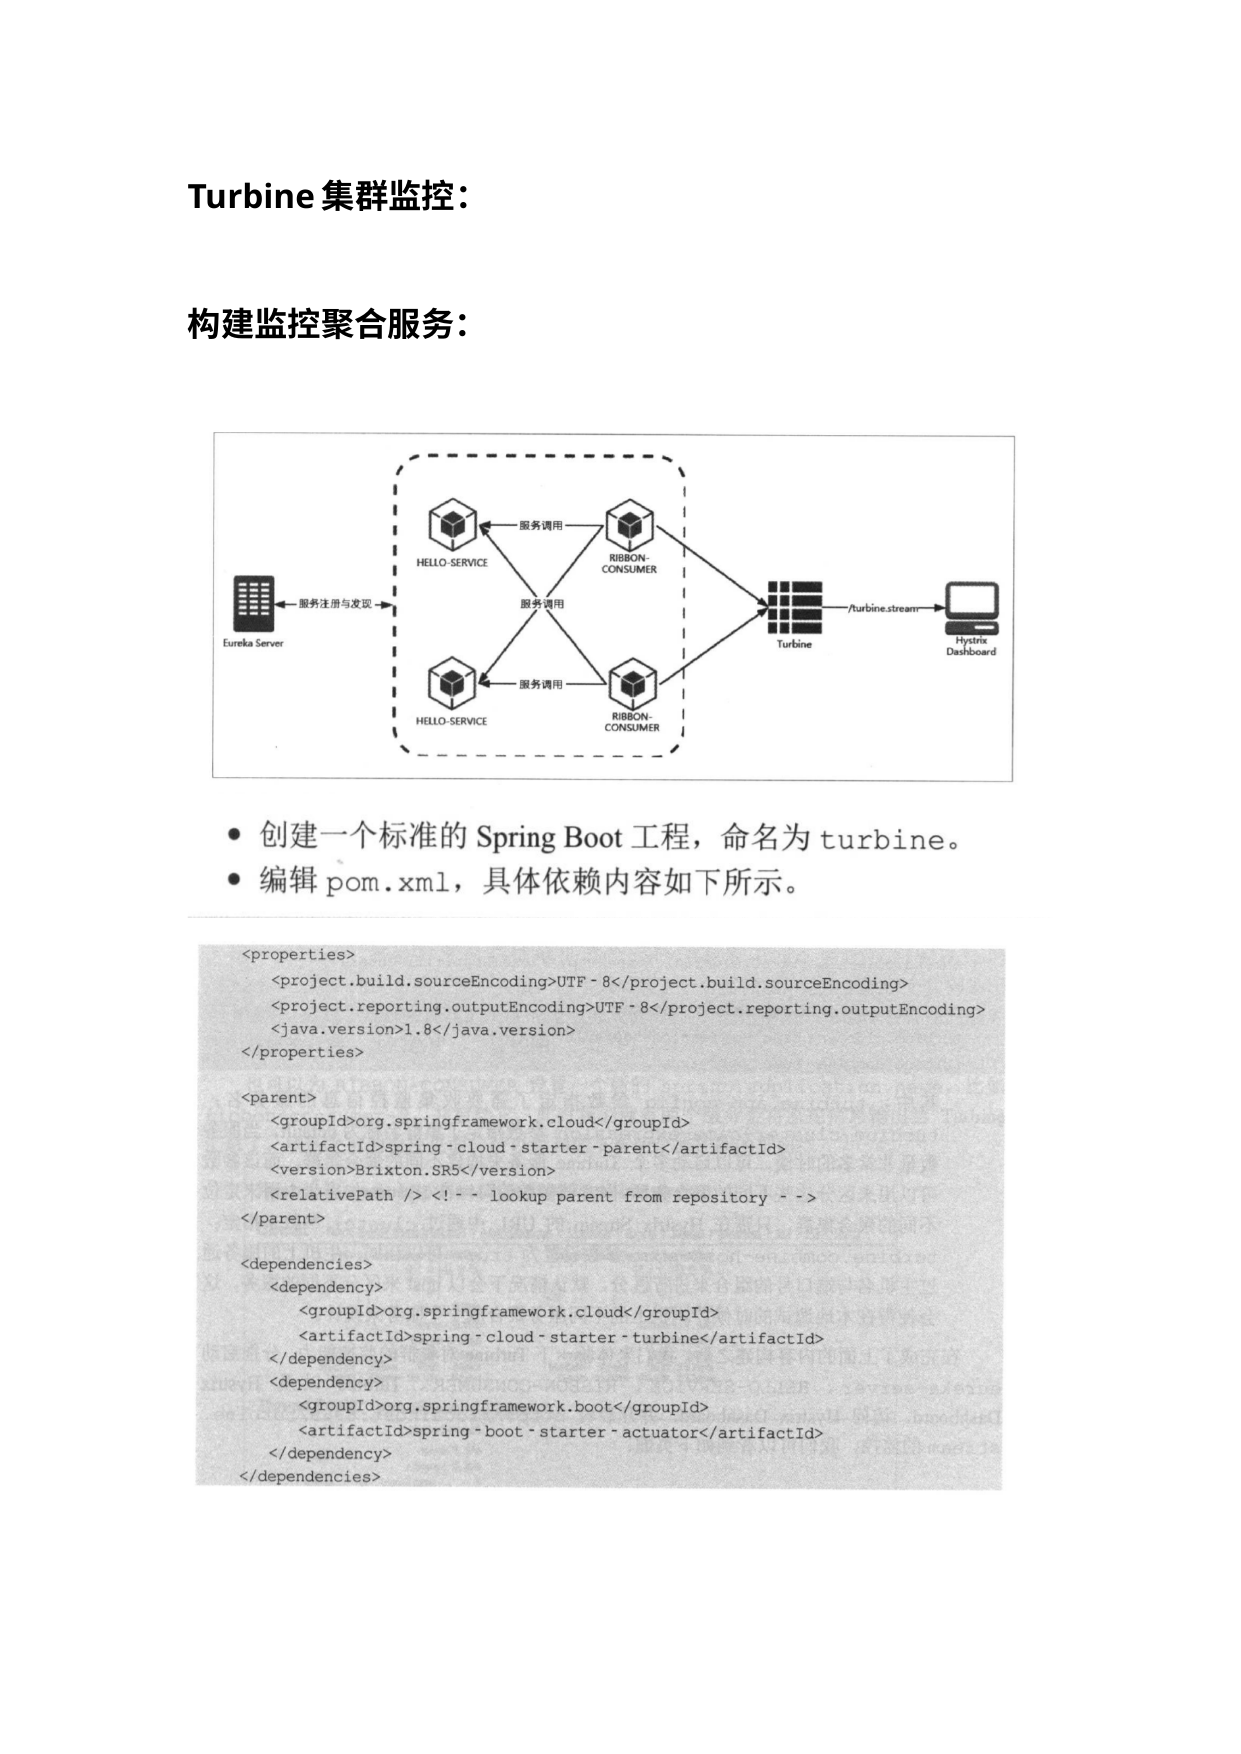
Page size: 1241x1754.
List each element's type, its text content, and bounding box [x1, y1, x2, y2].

subtitle Turbine集群监控： [187, 162, 1053, 227]
subtitle 构建监控聚合服务： [187, 289, 1053, 354]
picture [187, 806, 1053, 918]
picture [187, 936, 1053, 1507]
picture [187, 416, 1053, 794]
